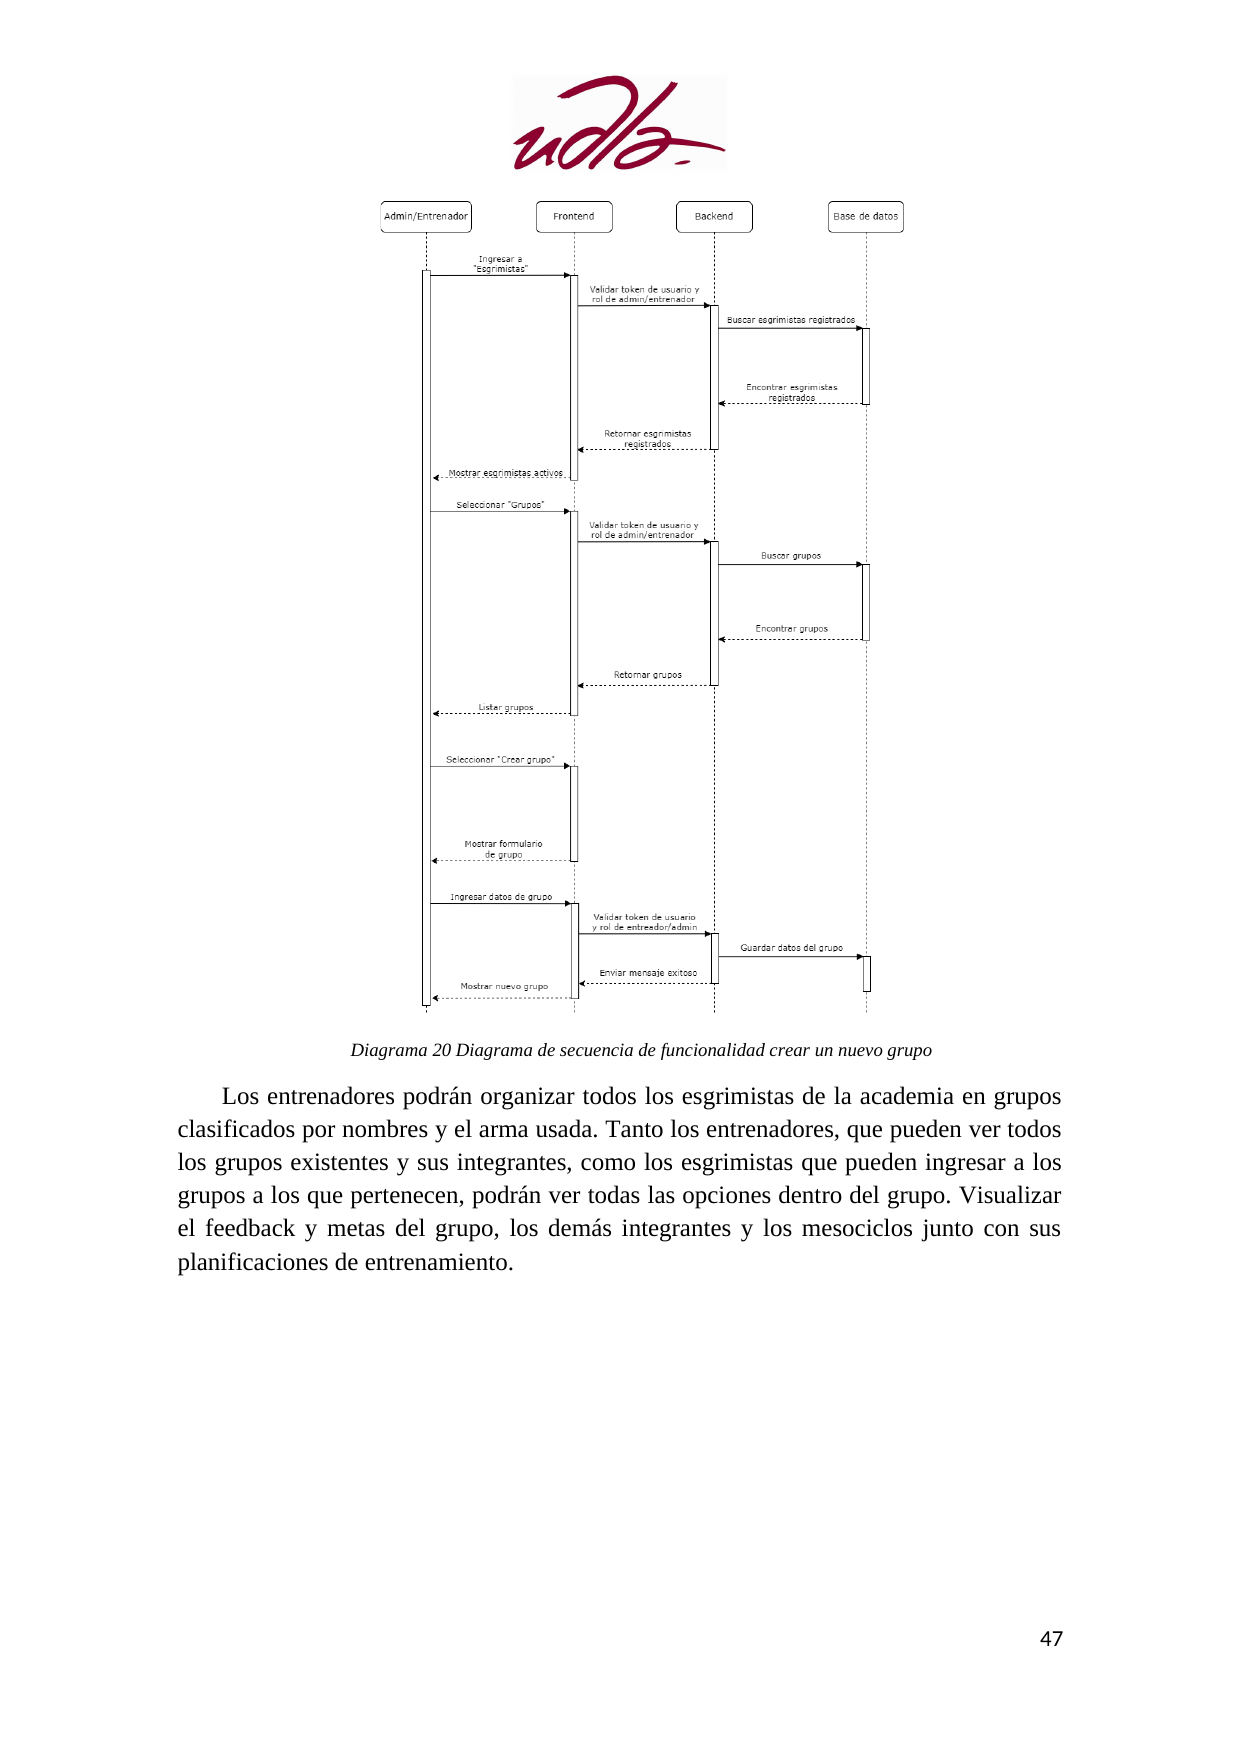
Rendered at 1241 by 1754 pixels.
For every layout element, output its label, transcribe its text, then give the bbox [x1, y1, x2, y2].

picture [380, 201, 904, 1014]
text Diagrama 20 Diagrama de secuencia de funcionalidad crear un nuevo grupo [222, 1039, 1063, 1061]
text Los entrenadores podrán organizar todos los esgrimistas de la academia en grupos clasificados por nombres y el arma usada. Tanto los entrenadores, que pueden ver todos los grupos existentes y sus integrantes, como los esgrimistas que pueden ingresar a los grupos a los que pertenecen, podrán ver todas las opciones dentro del grupo. Visualizar el feedback y metas del grupo, los demás integrantes y los mesociclos junto con sus planificaciones de entrenamiento. [177, 1081, 1063, 1275]
picture [509, 73, 731, 174]
